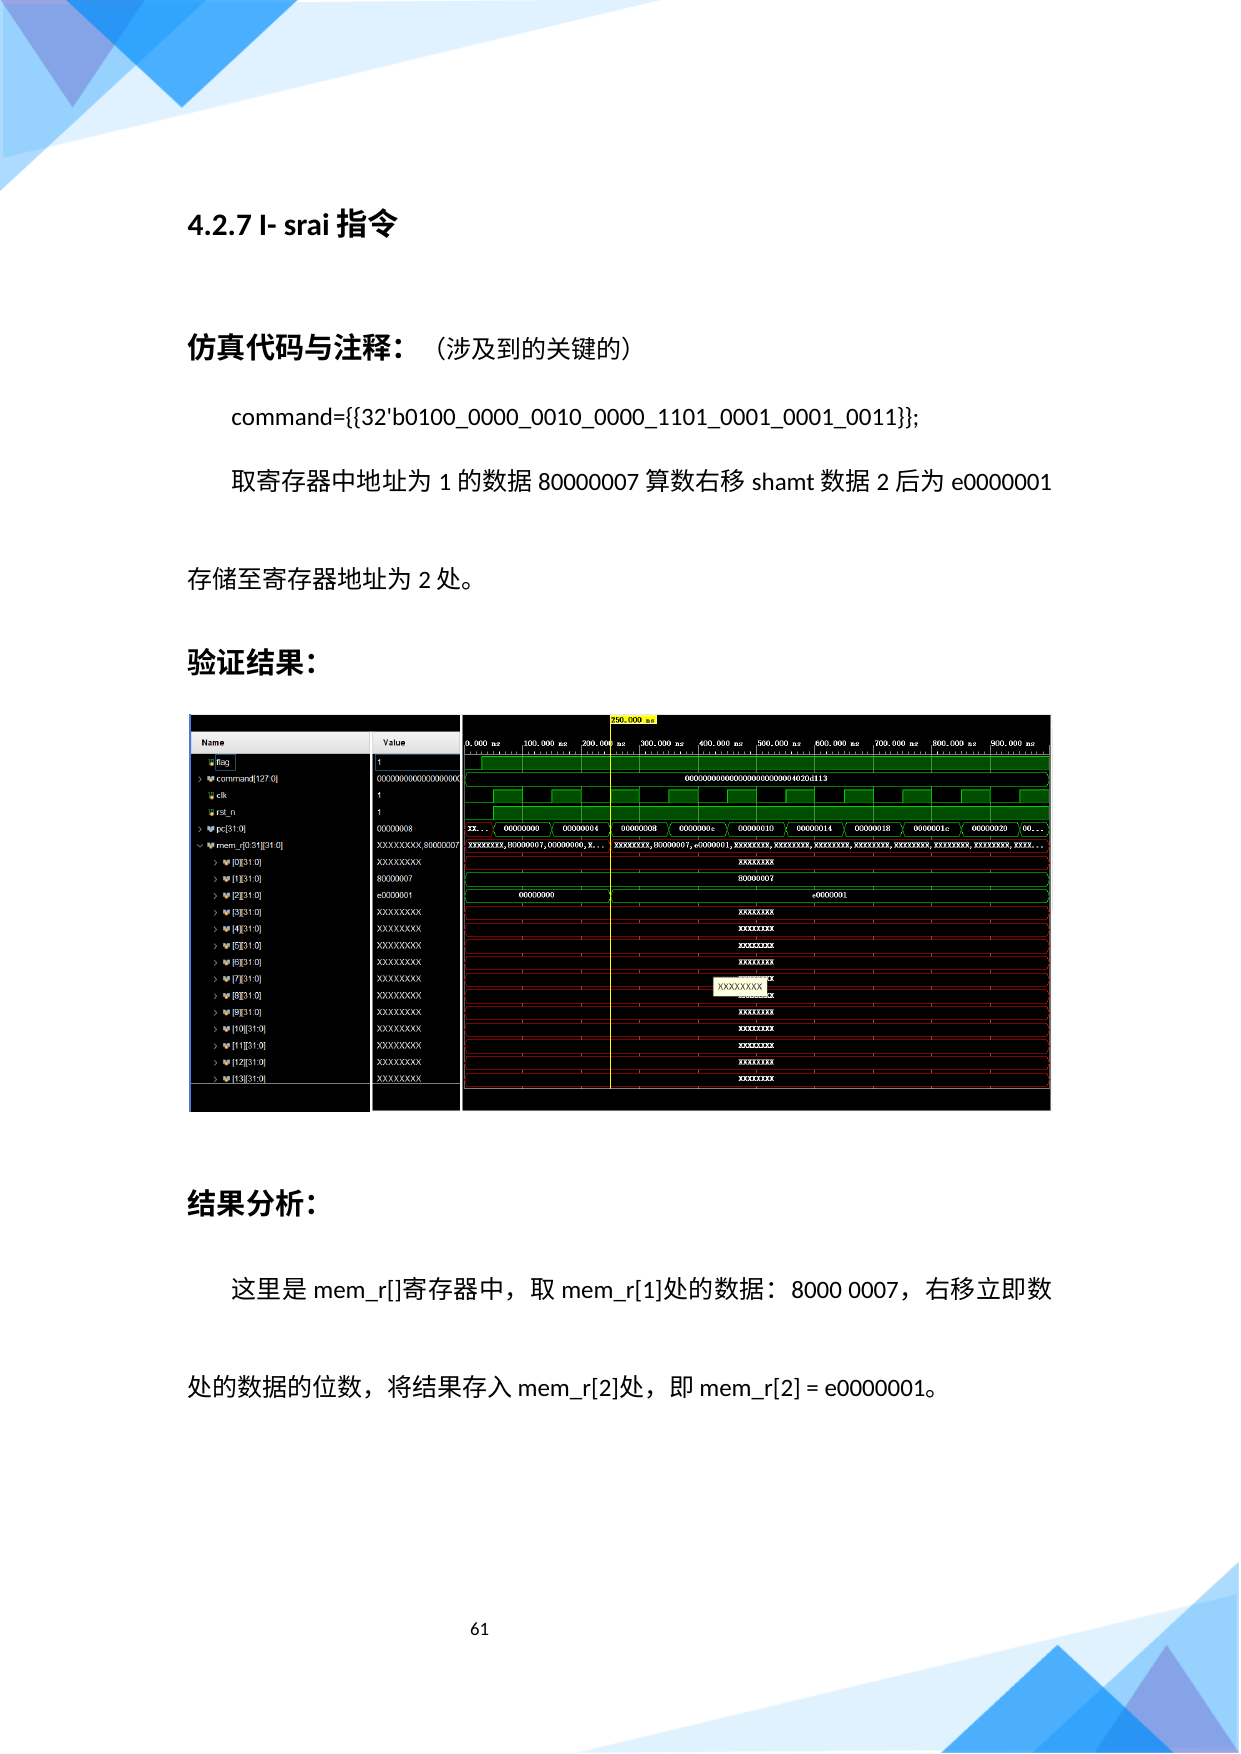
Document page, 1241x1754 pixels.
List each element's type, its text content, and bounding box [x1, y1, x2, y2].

picture [0, 0, 663, 191]
text 验证结果： [187, 628, 1053, 693]
text command={{32'b0100_0000_0010_0000_1101_0001_0001_0011}}; [187, 400, 1053, 432]
subtitle 4.2.7 I- srai指令 [187, 189, 1053, 254]
picture [187, 714, 1053, 1112]
picture [576, 1562, 1238, 1752]
text 这里是mem_r[]寄存器中，取mem_r[1]处的数据：8000 0007，右移立即数处的数据的位数，将结果存入mem_r[2]处，即mem_r[2] = e0000001。 [187, 1255, 1053, 1418]
text 取寄存器中地址为 1 的数据 80000007 算数右移 shamt 数据 2 后为 e0000001 存储至寄存器地址为 2 处。 [187, 447, 1053, 610]
text 仿真代码与注释：（涉及到的关键的） [187, 314, 1053, 379]
text 结果分析： [187, 1112, 1053, 1234]
